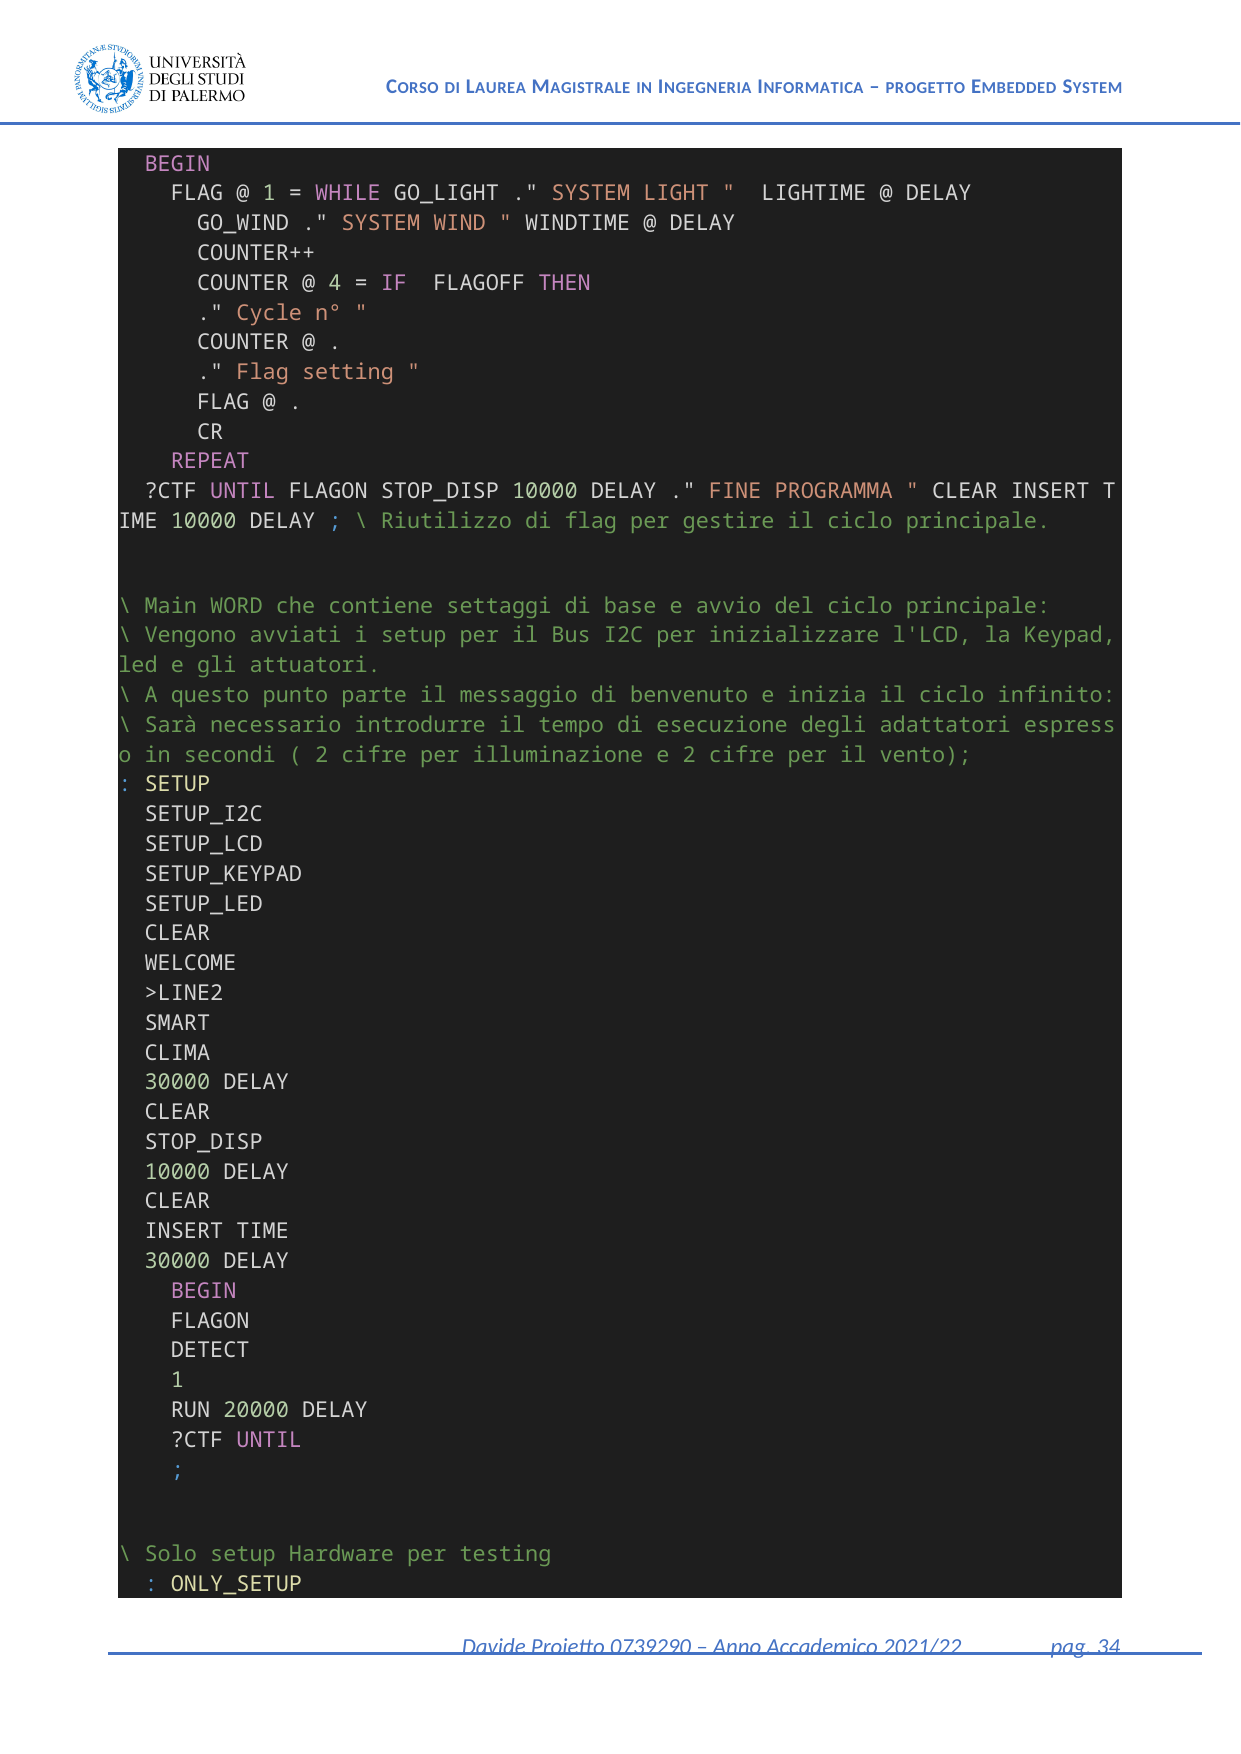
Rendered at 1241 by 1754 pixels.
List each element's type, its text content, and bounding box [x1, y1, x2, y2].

text FLAG @ . [118, 386, 1122, 416]
text 1 [118, 1364, 1122, 1394]
text RUN 20000 DELAY [118, 1394, 1122, 1424]
text REPEAT [118, 446, 1122, 475]
text BEGIN [118, 148, 1122, 177]
text 30000 DELAY [118, 1066, 1122, 1096]
text ." Cycle n° " [118, 297, 1122, 326]
text \ Sarà necessario introdurre il tempo di esecuzione degli adattatori espresso in secondi ( 2 cifre per illuminazione e 2 cifre per il vento); [118, 709, 1122, 768]
text \ Solo setup Hardware per testing [118, 1538, 1122, 1568]
text INSERT TIME [118, 1215, 1122, 1245]
text : SETUP [118, 768, 1122, 798]
text SETUP_I2C [118, 798, 1122, 828]
text BEGIN [118, 1275, 1122, 1305]
text ?CTF UNTIL [118, 1424, 1122, 1454]
text : ONLY_SETUP [118, 1568, 1122, 1598]
text 10000 DELAY [118, 1156, 1122, 1186]
text COUNTER @ 4 = IF FLAGOFF THEN [118, 267, 1122, 297]
text DETECT [118, 1334, 1122, 1364]
text CLEAR [118, 1096, 1122, 1126]
text COUNTER @ . [118, 326, 1122, 356]
text ; [118, 1454, 1122, 1483]
text CLEAR [118, 917, 1122, 947]
text WELCOME [118, 947, 1122, 977]
picture [72, 41, 252, 117]
text \ A questo punto parte il messaggio di benvenuto e inizia il ciclo infinito: [118, 679, 1122, 709]
text FLAG @ 1 = WHILE GO_LIGHT ." SYSTEM LIGHT " LIGHTIME @ DELAY [118, 177, 1122, 207]
text SETUP_KEYPAD [118, 858, 1122, 888]
text \ Main WORD che contiene settaggi di base e avvio del ciclo principale: [118, 590, 1122, 619]
text FLAGON [118, 1305, 1122, 1334]
text ?CTF UNTIL FLAGON STOP_DISP 10000 DELAY ." FINE PROGRAMMA " CLEAR INSERT TIME 10000 DELAY ; \ Riutilizzo di flag per gestire il ciclo principale. [118, 475, 1122, 535]
text ." Flag setting " [118, 356, 1122, 386]
text 30000 DELAY [118, 1245, 1122, 1275]
text SETUP_LED [118, 888, 1122, 917]
text GO_WIND ." SYSTEM WIND " WINDTIME @ DELAY [118, 207, 1122, 237]
text CR [118, 416, 1122, 446]
text SETUP_LCD [118, 828, 1122, 858]
text CLIMA [118, 1037, 1122, 1066]
text SMART [118, 1007, 1122, 1037]
text \ Vengono avviati i setup per il Bus I2C per inizializzare l'LCD, la Keypad, led e gli attuatori. [118, 619, 1122, 679]
text STOP_DISP [118, 1126, 1122, 1156]
text >LINE2 [118, 977, 1122, 1007]
text CLEAR [118, 1186, 1122, 1215]
text COUNTER++ [118, 237, 1122, 267]
